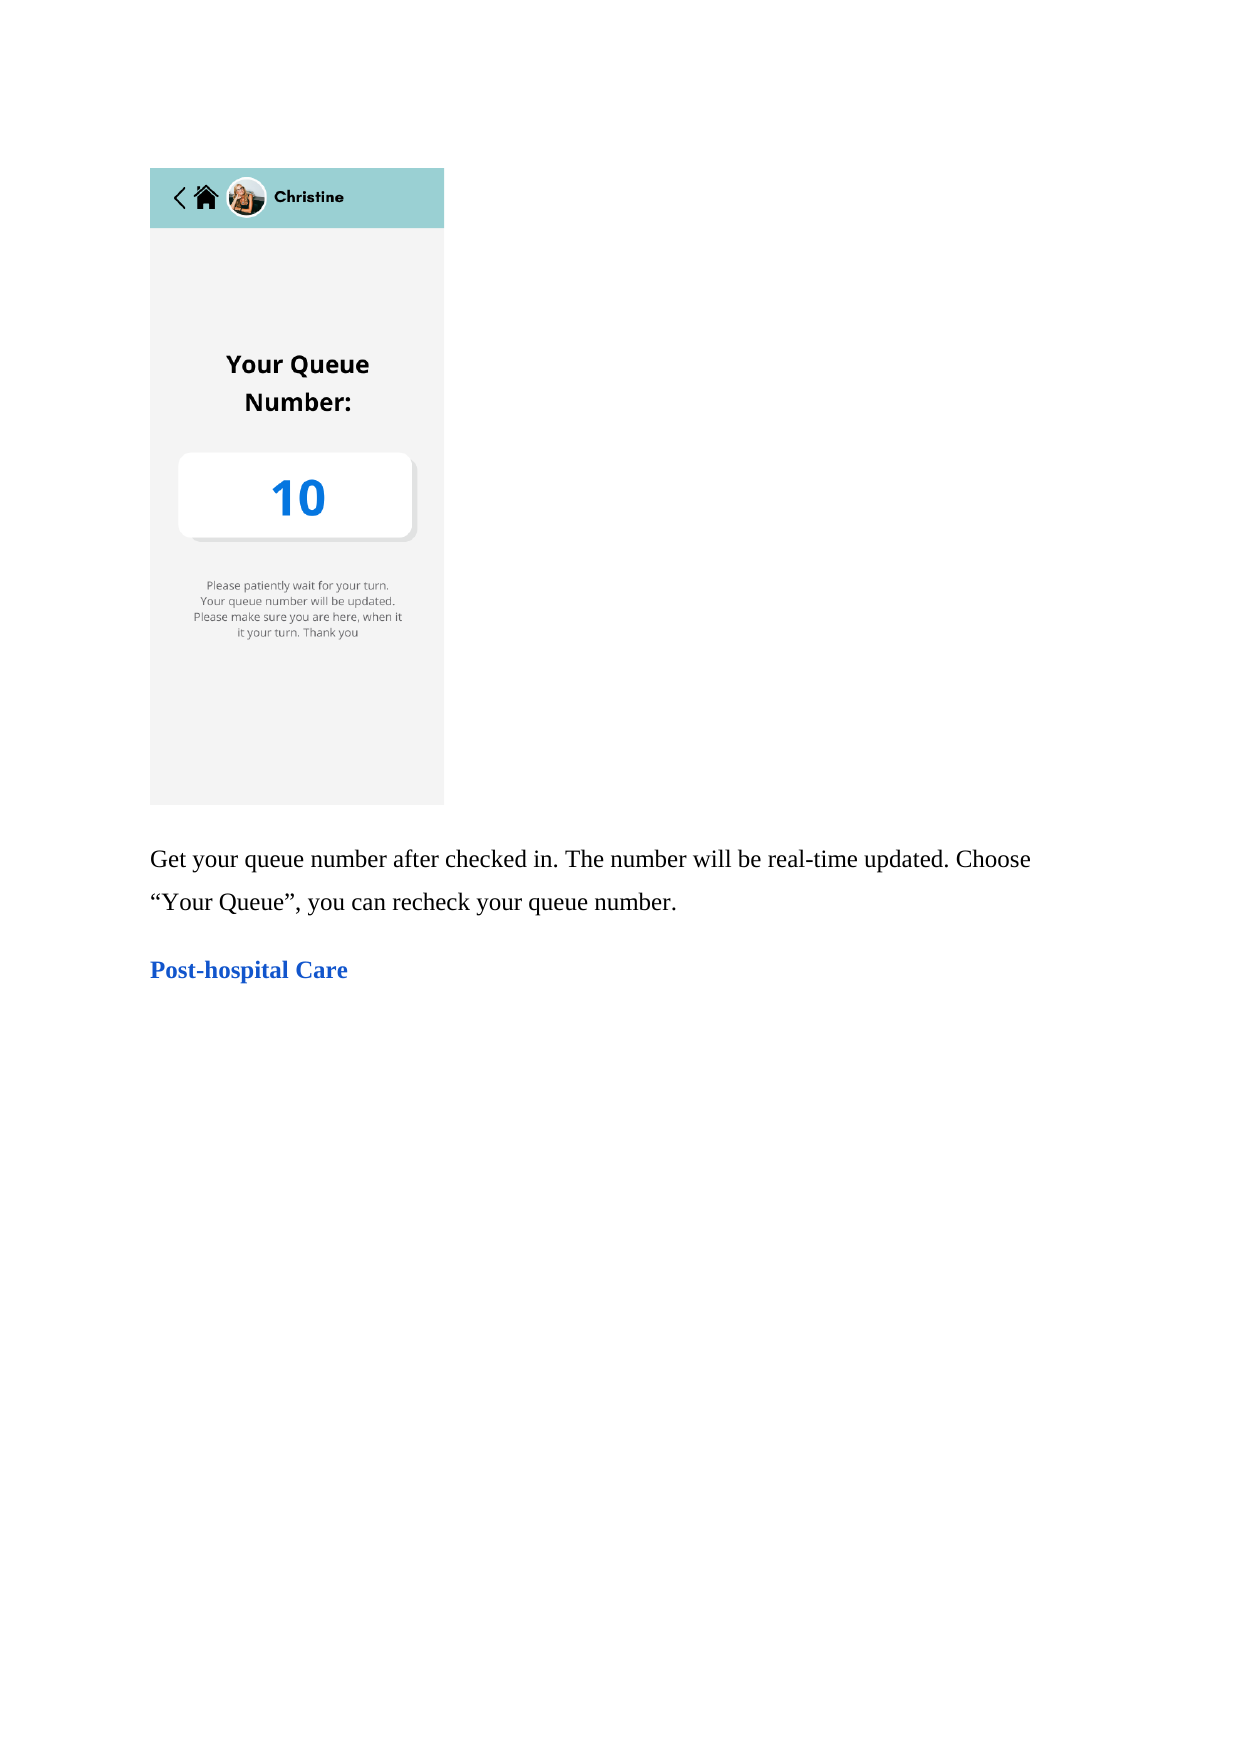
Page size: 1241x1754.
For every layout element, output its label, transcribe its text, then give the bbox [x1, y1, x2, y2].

text Get your queue number after checked in. The number will be real-time updated. Choose “Your Queue”, you can recheck your queue number. [150, 844, 1094, 916]
picture [150, 168, 445, 805]
text Post-hospital Care [150, 955, 1094, 984]
